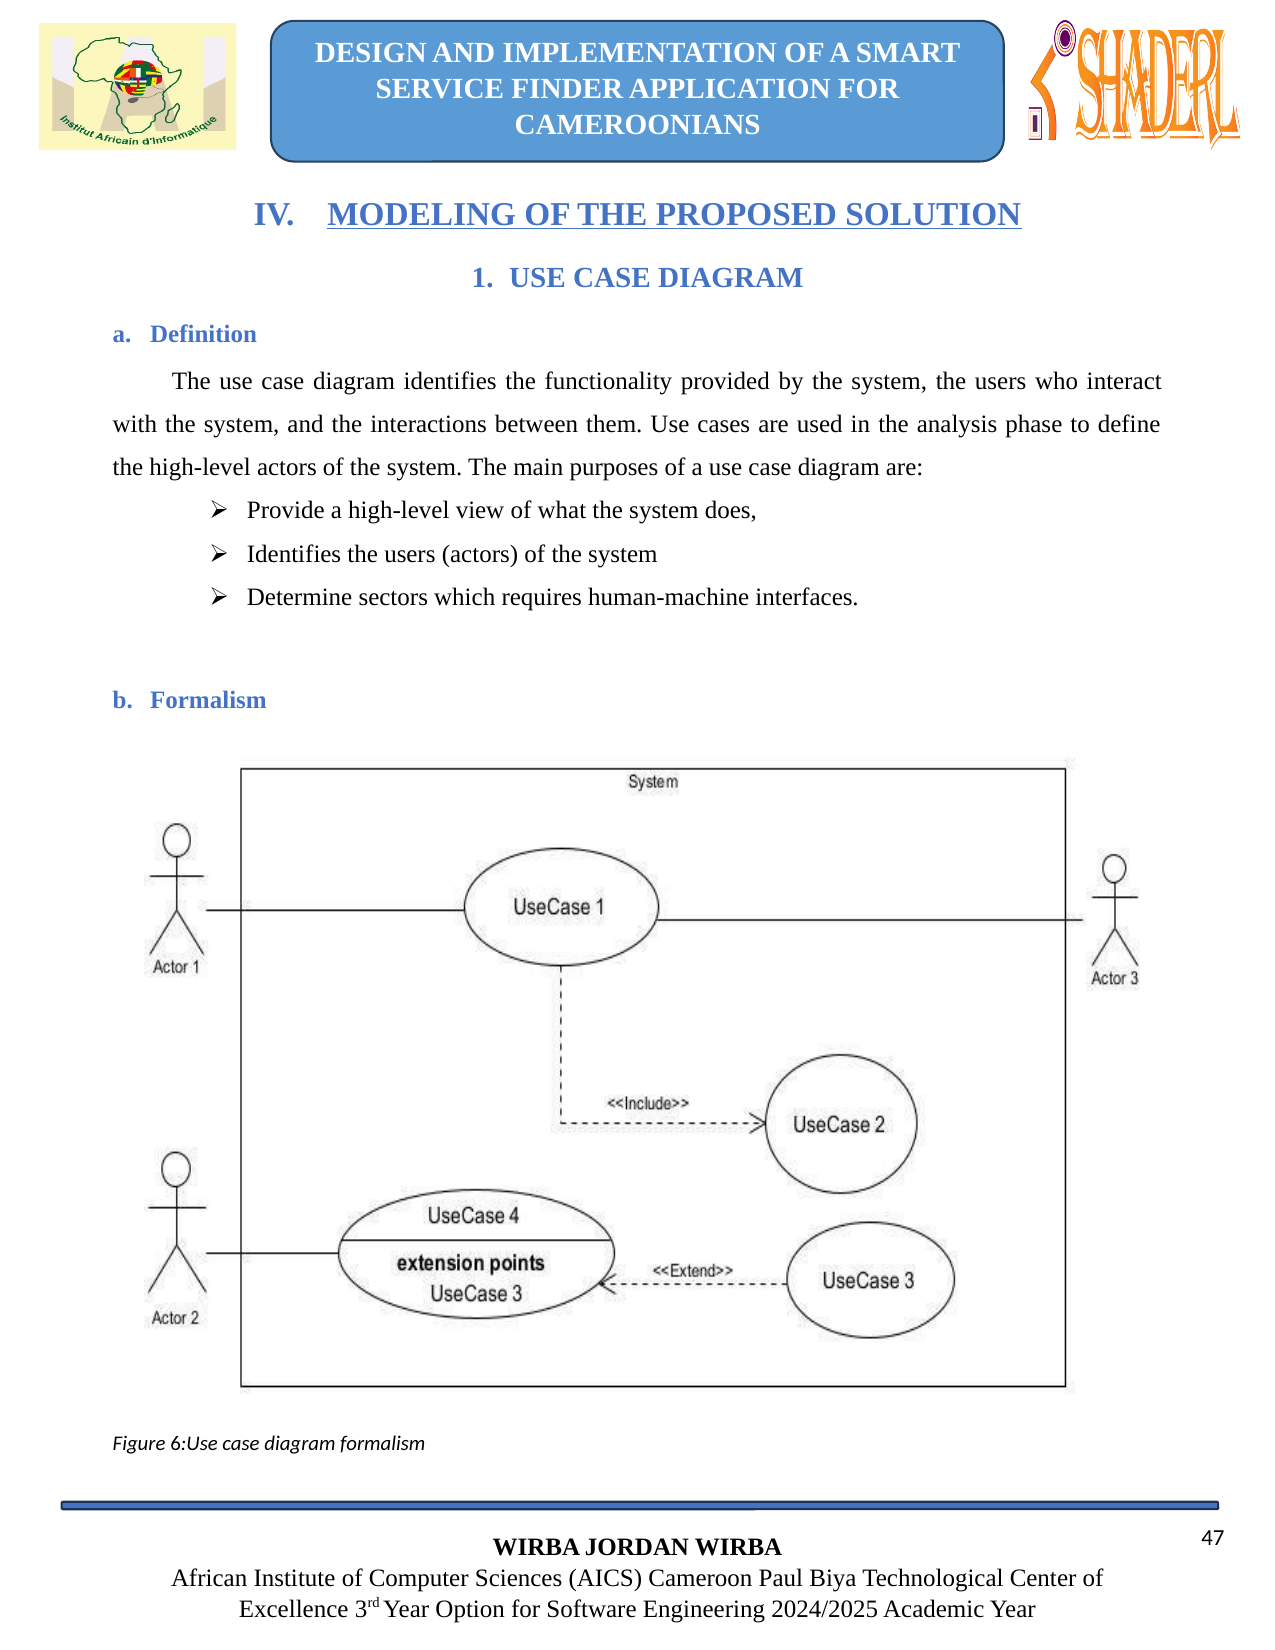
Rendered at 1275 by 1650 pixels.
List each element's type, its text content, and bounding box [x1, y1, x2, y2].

picture [1028, 20, 1241, 150]
list Identifies the users (actors) of the system [209, 539, 1162, 567]
list The use case diagram identifies the functionality provided by the system, the users who interact with the system, and the interactions between them. Use cases are used in the analysis phase to define the high-level actors of the system. The main purposes of a use case diagram are: [112, 366, 1162, 481]
subtitle Formalism [112, 685, 1162, 713]
subtitle Figure 6:Use case diagram formalism [112, 1431, 1162, 1456]
picture [38, 23, 237, 150]
list Provide a high-level view of what the system does, [209, 496, 1162, 524]
subtitle USE CASE DIAGRAM [112, 260, 1162, 294]
subtitle MODELING OF THE PROPOSED SOLUTION [112, 194, 1162, 233]
subtitle Definition [112, 319, 1162, 348]
picture [112, 732, 1164, 1412]
list Determine sectors which requires human-machine interfaces. [209, 582, 1162, 611]
